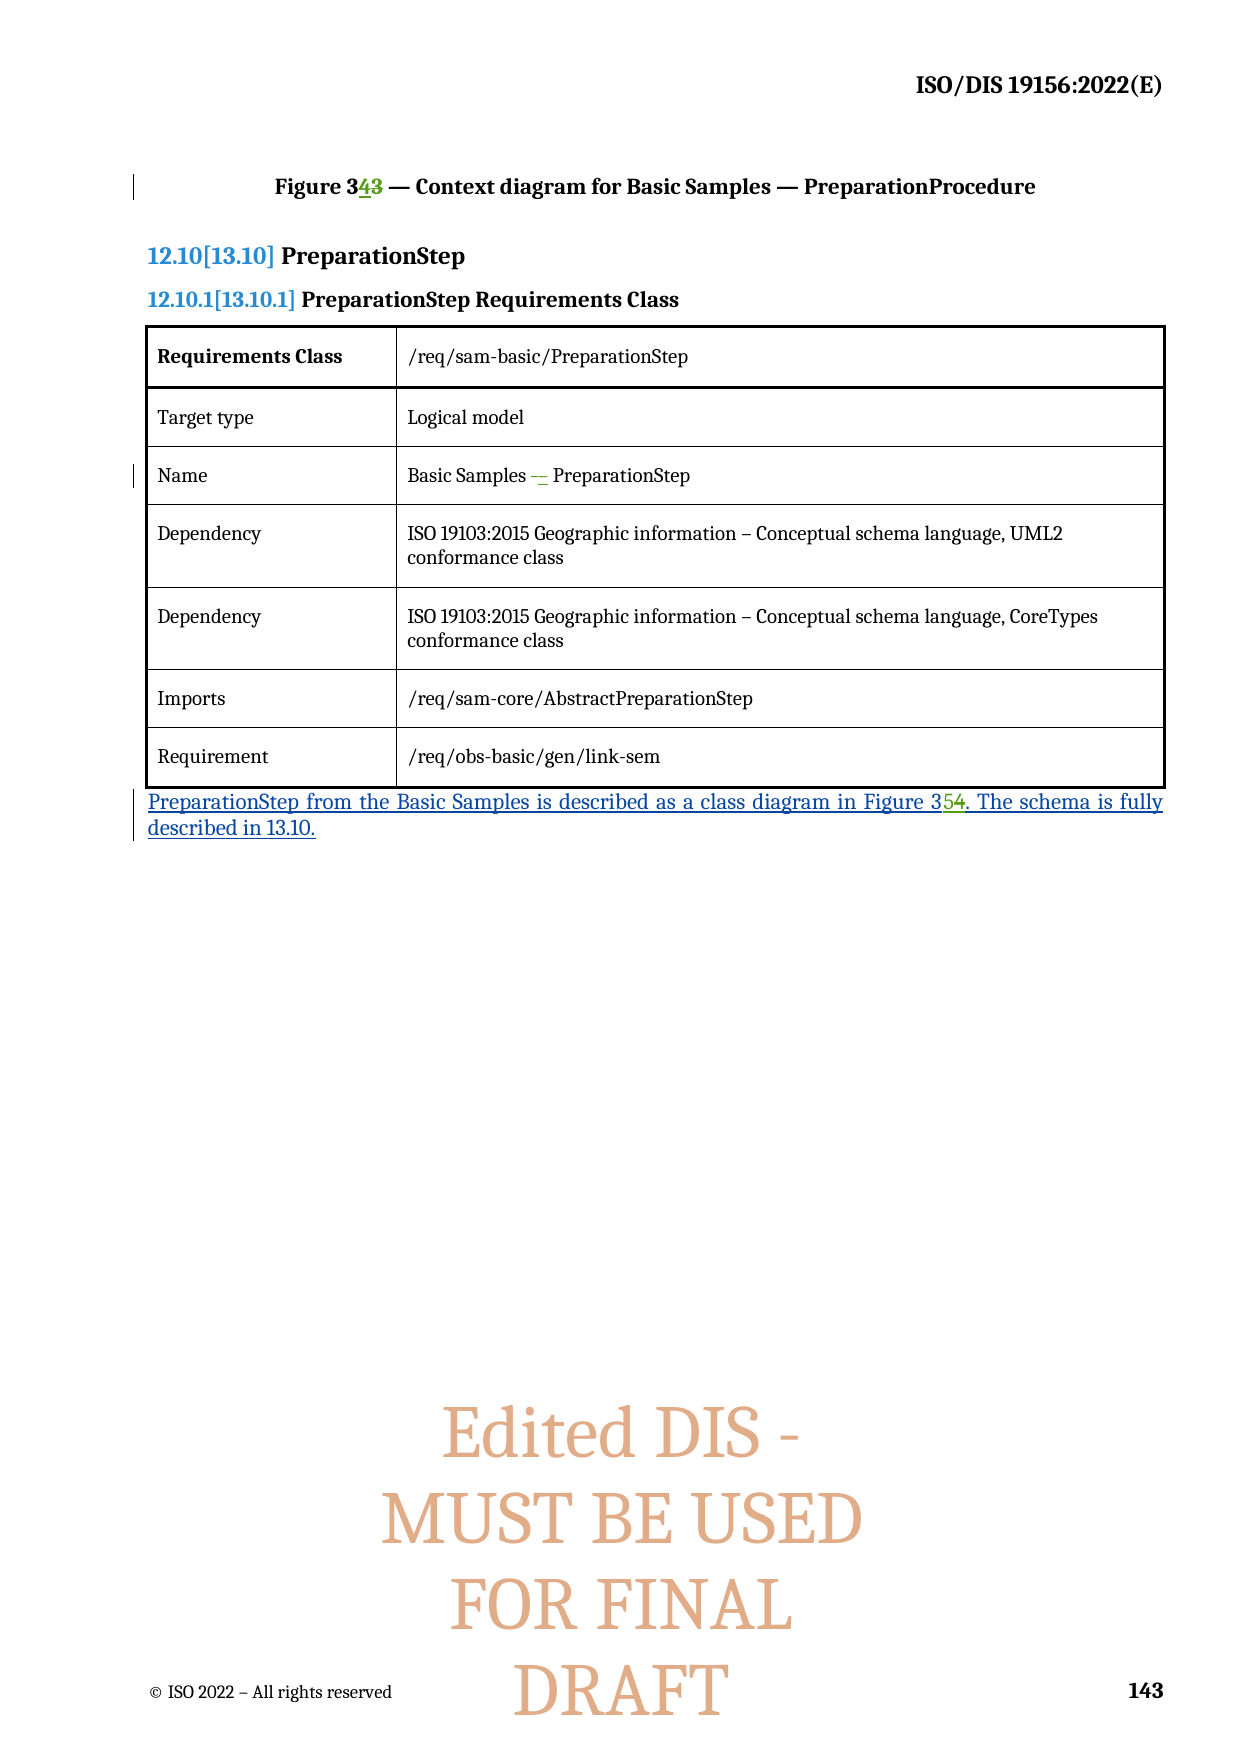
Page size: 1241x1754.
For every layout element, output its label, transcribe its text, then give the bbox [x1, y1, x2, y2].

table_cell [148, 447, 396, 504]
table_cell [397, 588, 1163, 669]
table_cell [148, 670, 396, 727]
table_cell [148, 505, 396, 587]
subtitle PreparationStep Requirements Class [148, 289, 1163, 313]
subtitle PreparationStep [148, 244, 1163, 270]
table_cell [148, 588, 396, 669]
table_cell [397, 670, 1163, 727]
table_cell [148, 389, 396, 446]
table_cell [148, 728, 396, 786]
title Figure 3 — Context diagram for Basic Samples — PreparationProcedure [148, 174, 1163, 200]
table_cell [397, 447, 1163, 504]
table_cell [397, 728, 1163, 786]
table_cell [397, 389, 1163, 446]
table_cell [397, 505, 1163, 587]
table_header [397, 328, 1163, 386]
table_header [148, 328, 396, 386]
